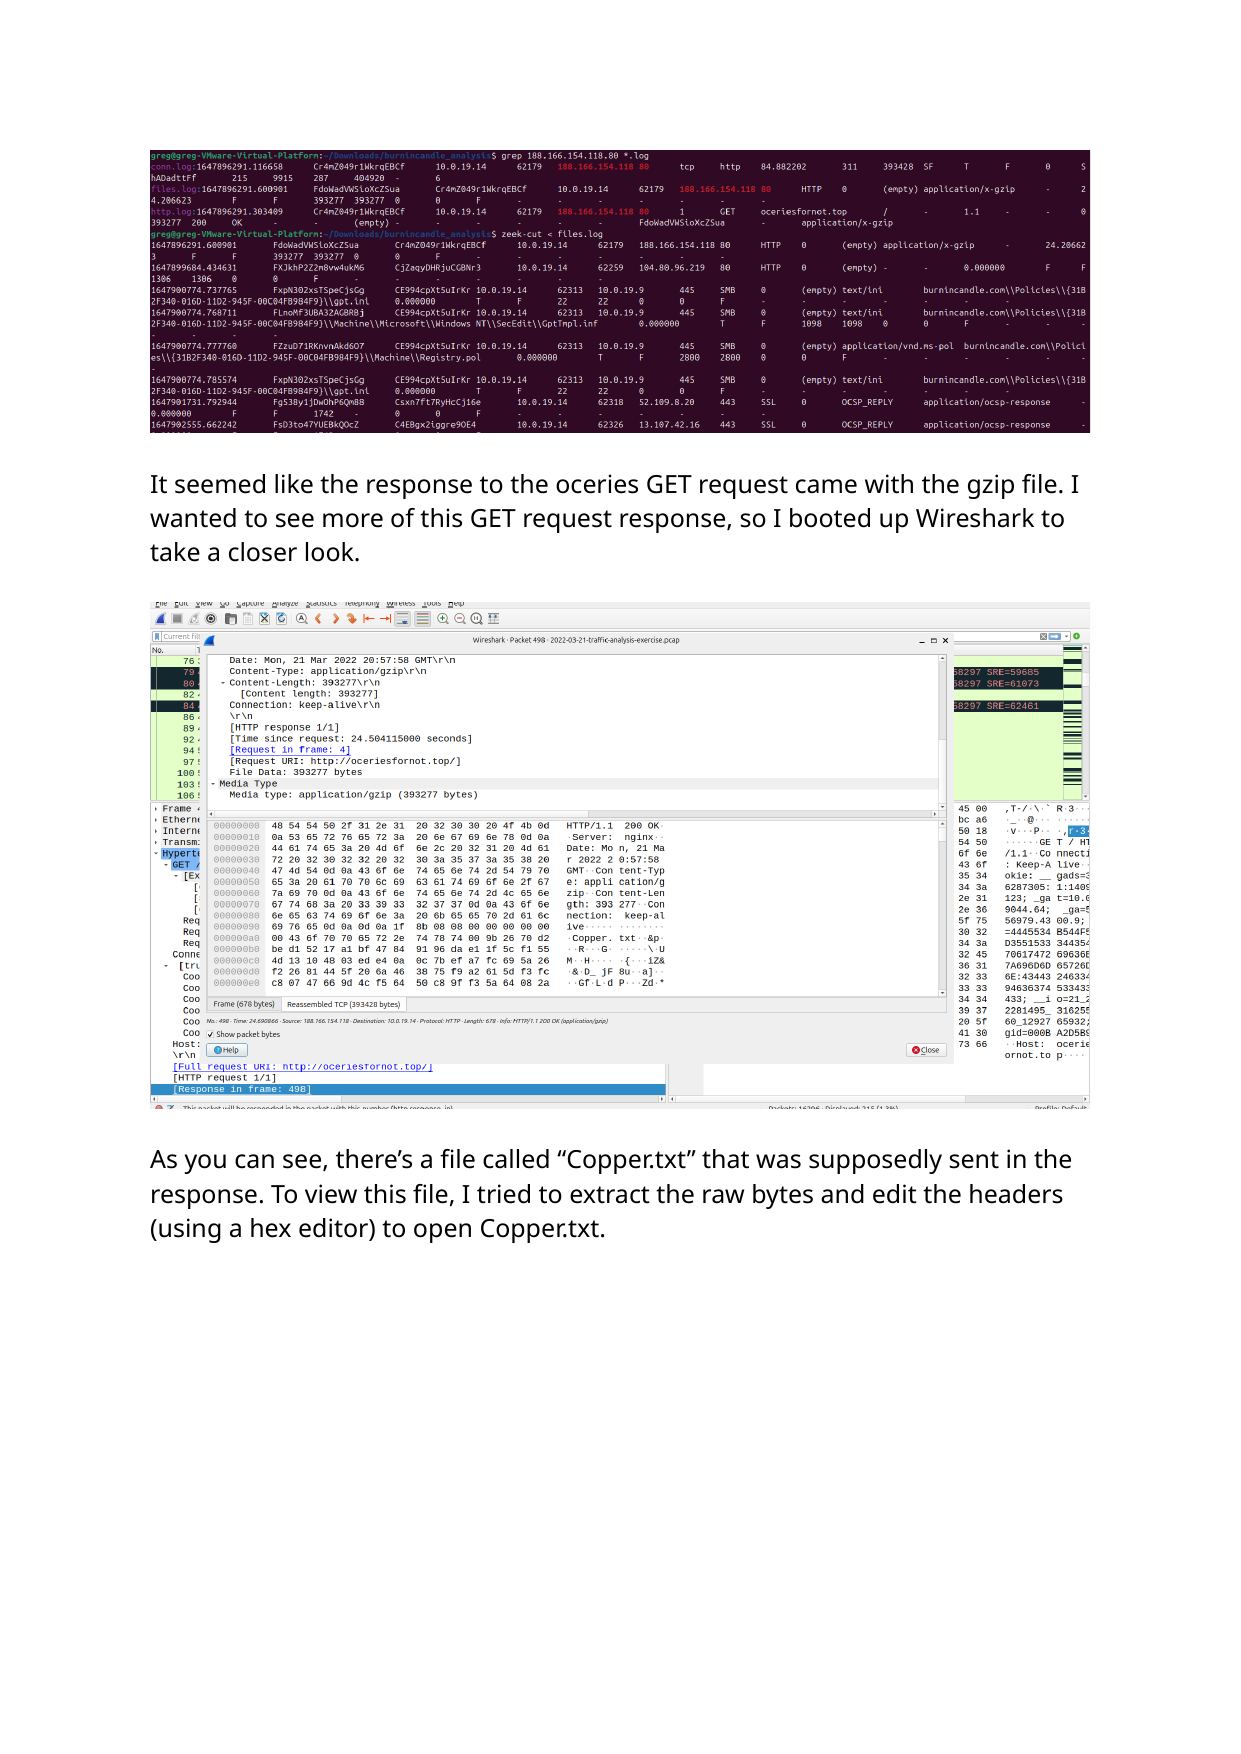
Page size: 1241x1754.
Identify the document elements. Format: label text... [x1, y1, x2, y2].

text As you can see, there’s a file called “Copper.txt” that was supposedly sent in the response. To view this file, I tried to extract the raw bytes and edit the headers (using a hex editor) to open Copper.txt. [150, 1142, 1090, 1244]
picture [150, 150, 1091, 433]
text It seemed like the response to the oceries GET request came with the gzip file. I wanted to see more of this GET request response, so I booted up Wireshark to take a closer look. [150, 467, 1090, 569]
picture [150, 602, 1091, 1109]
